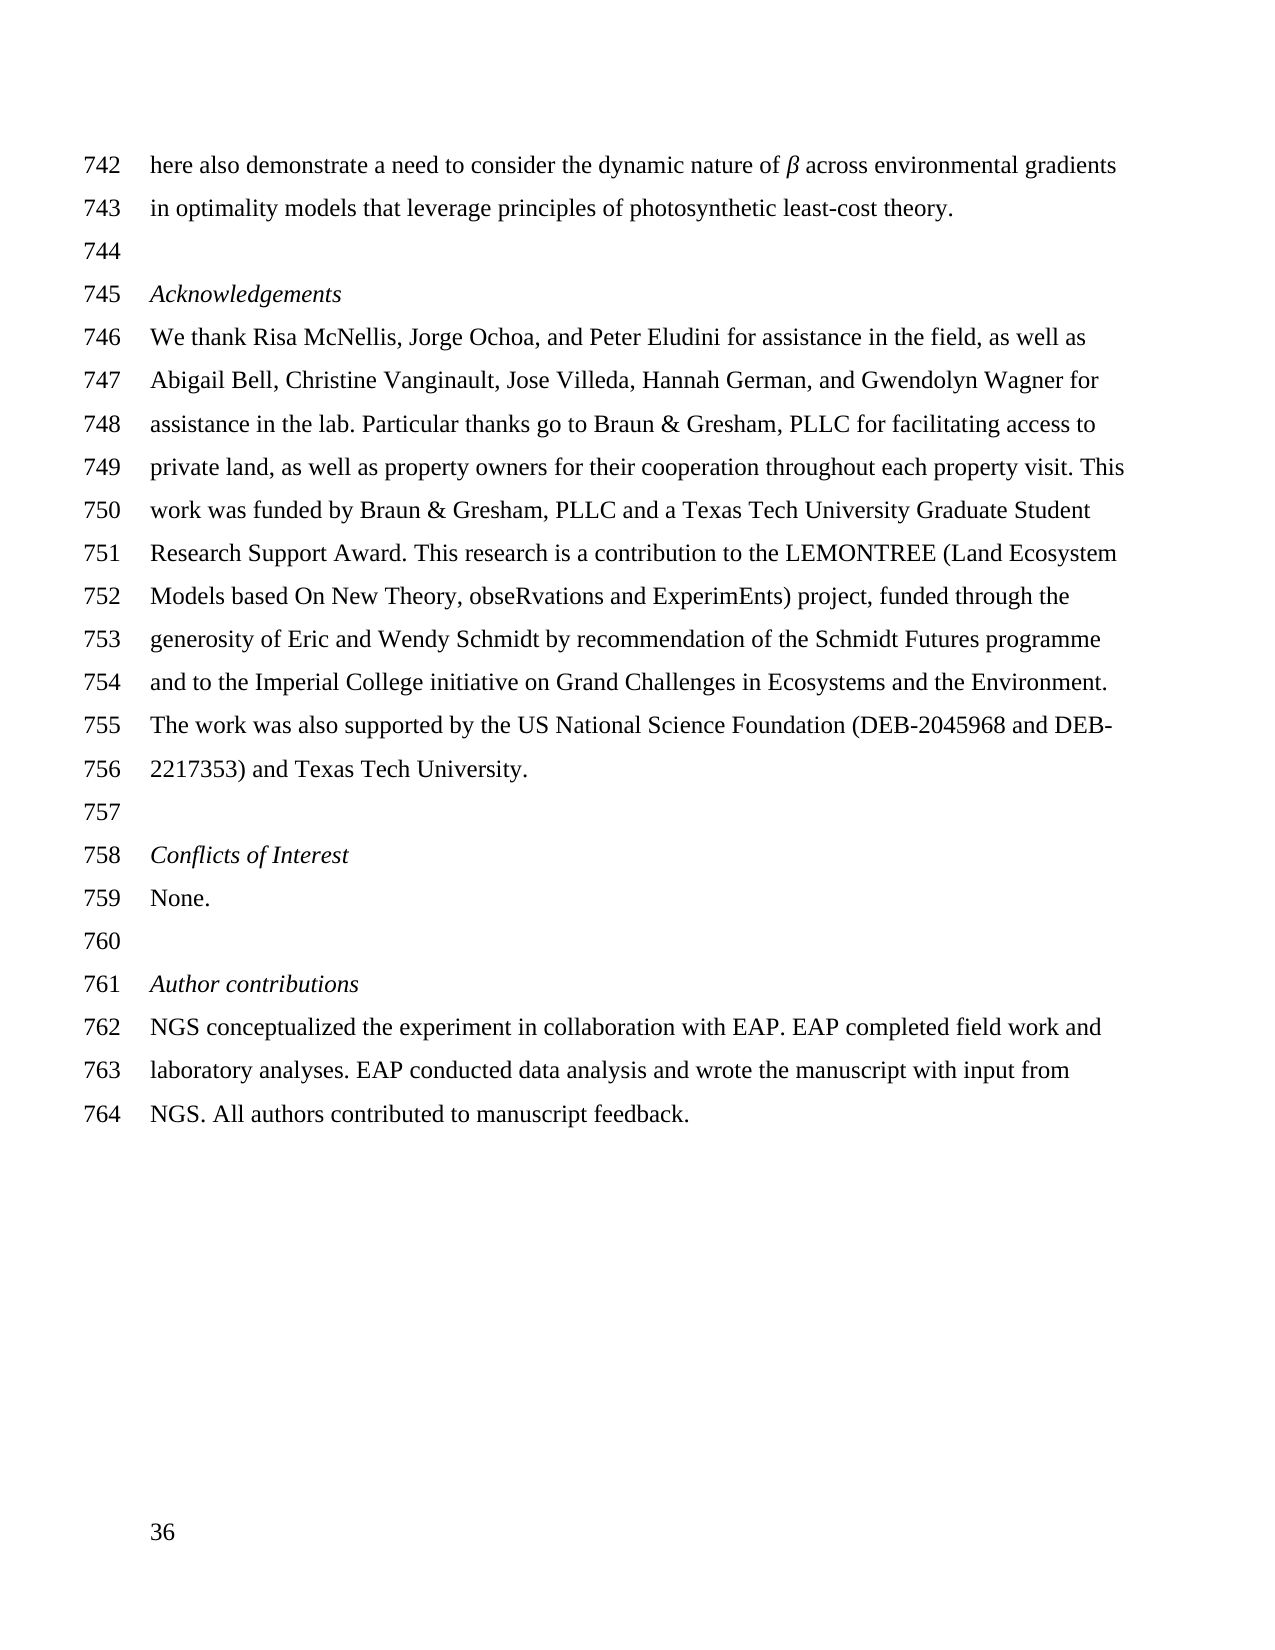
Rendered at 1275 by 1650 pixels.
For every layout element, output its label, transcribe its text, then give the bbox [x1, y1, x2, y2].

text Acknowledgements [150, 279, 1125, 308]
text We thank Risa McNellis, Jorge Ochoa, and Peter Eludini for assistance in the field, as well as Abigail Bell, Christine Vanginault, Jose Villeda, Hannah German, and Gwendolyn Wagner for assistance in the lab. Particular thanks go to Braun & Gresham, PLLC for facilitating access to private land, as well as property owners for their cooperation throughout each property visit. This work was funded by Braun & Gresham, PLLC and a Texas Tech University Graduate Student Research Support Award. This research is a contribution to the LEMONTREE (Land Ecosystem Models based On New Theory, obseRvations and ExperimEnts) project, funded through the generosity of Eric and Wendy Schmidt by recommendation of the Schmidt Futures programme and to the Imperial College initiative on Grand Challenges in Ecosystems and the Environment. The work was also supported by the US National Science Foundation (DEB-2045968 and DEB-2217353) and Texas Tech University. [150, 322, 1125, 782]
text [150, 150, 1125, 222]
text None. [150, 883, 1125, 912]
text NGS conceptualized the experiment in collaboration with EAP. EAP completed field work and laboratory analyses. EAP conducted data analysis and wrote the manuscript with input from NGS. All authors contributed to manuscript feedback. [150, 1012, 1125, 1127]
text Conflicts of Interest [150, 840, 1125, 869]
text Author contributions [150, 969, 1125, 998]
